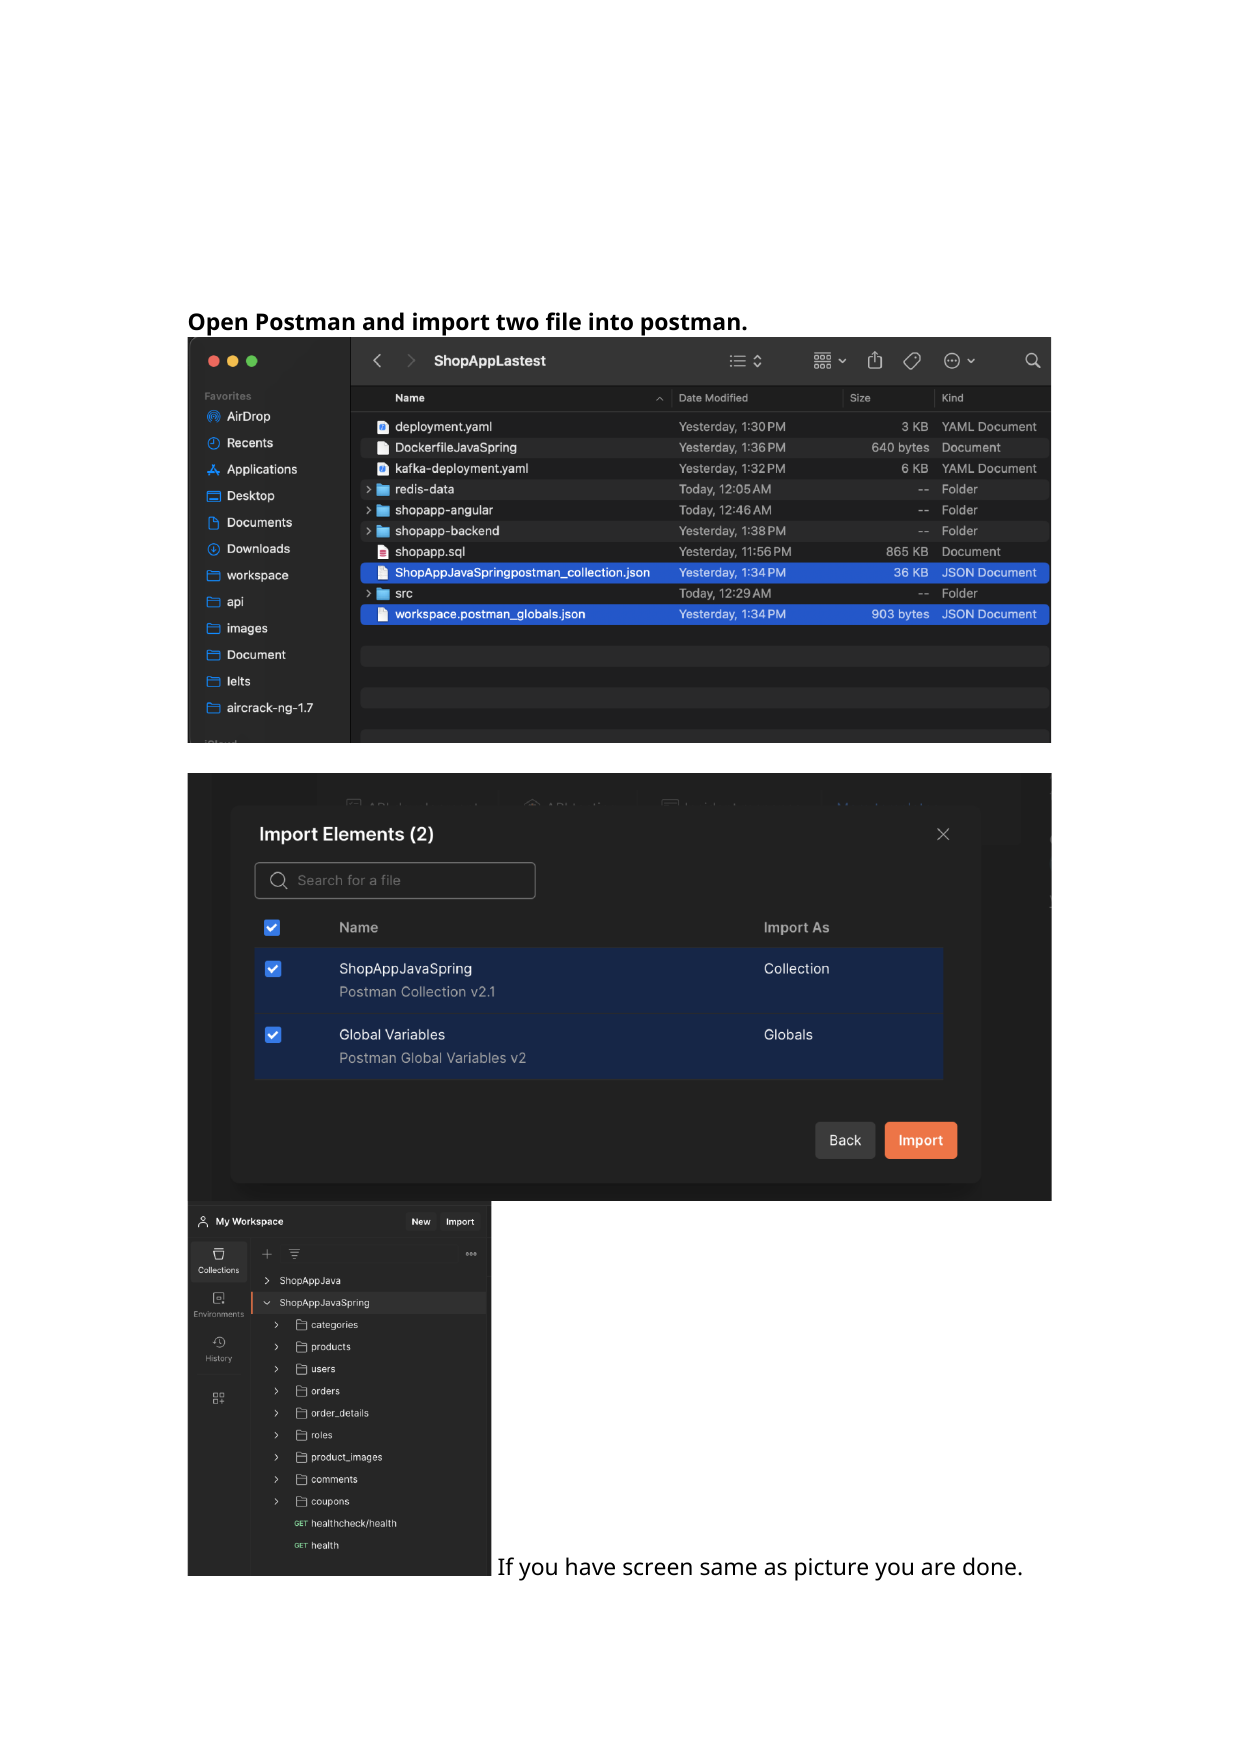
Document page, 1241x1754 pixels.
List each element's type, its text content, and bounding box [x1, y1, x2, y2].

picture [187, 773, 1052, 1576]
text Open Postman and import two file into postman. [187, 306, 1053, 337]
picture [187, 337, 1052, 743]
text If you have screen same as picture you are done. [187, 1201, 1053, 1583]
